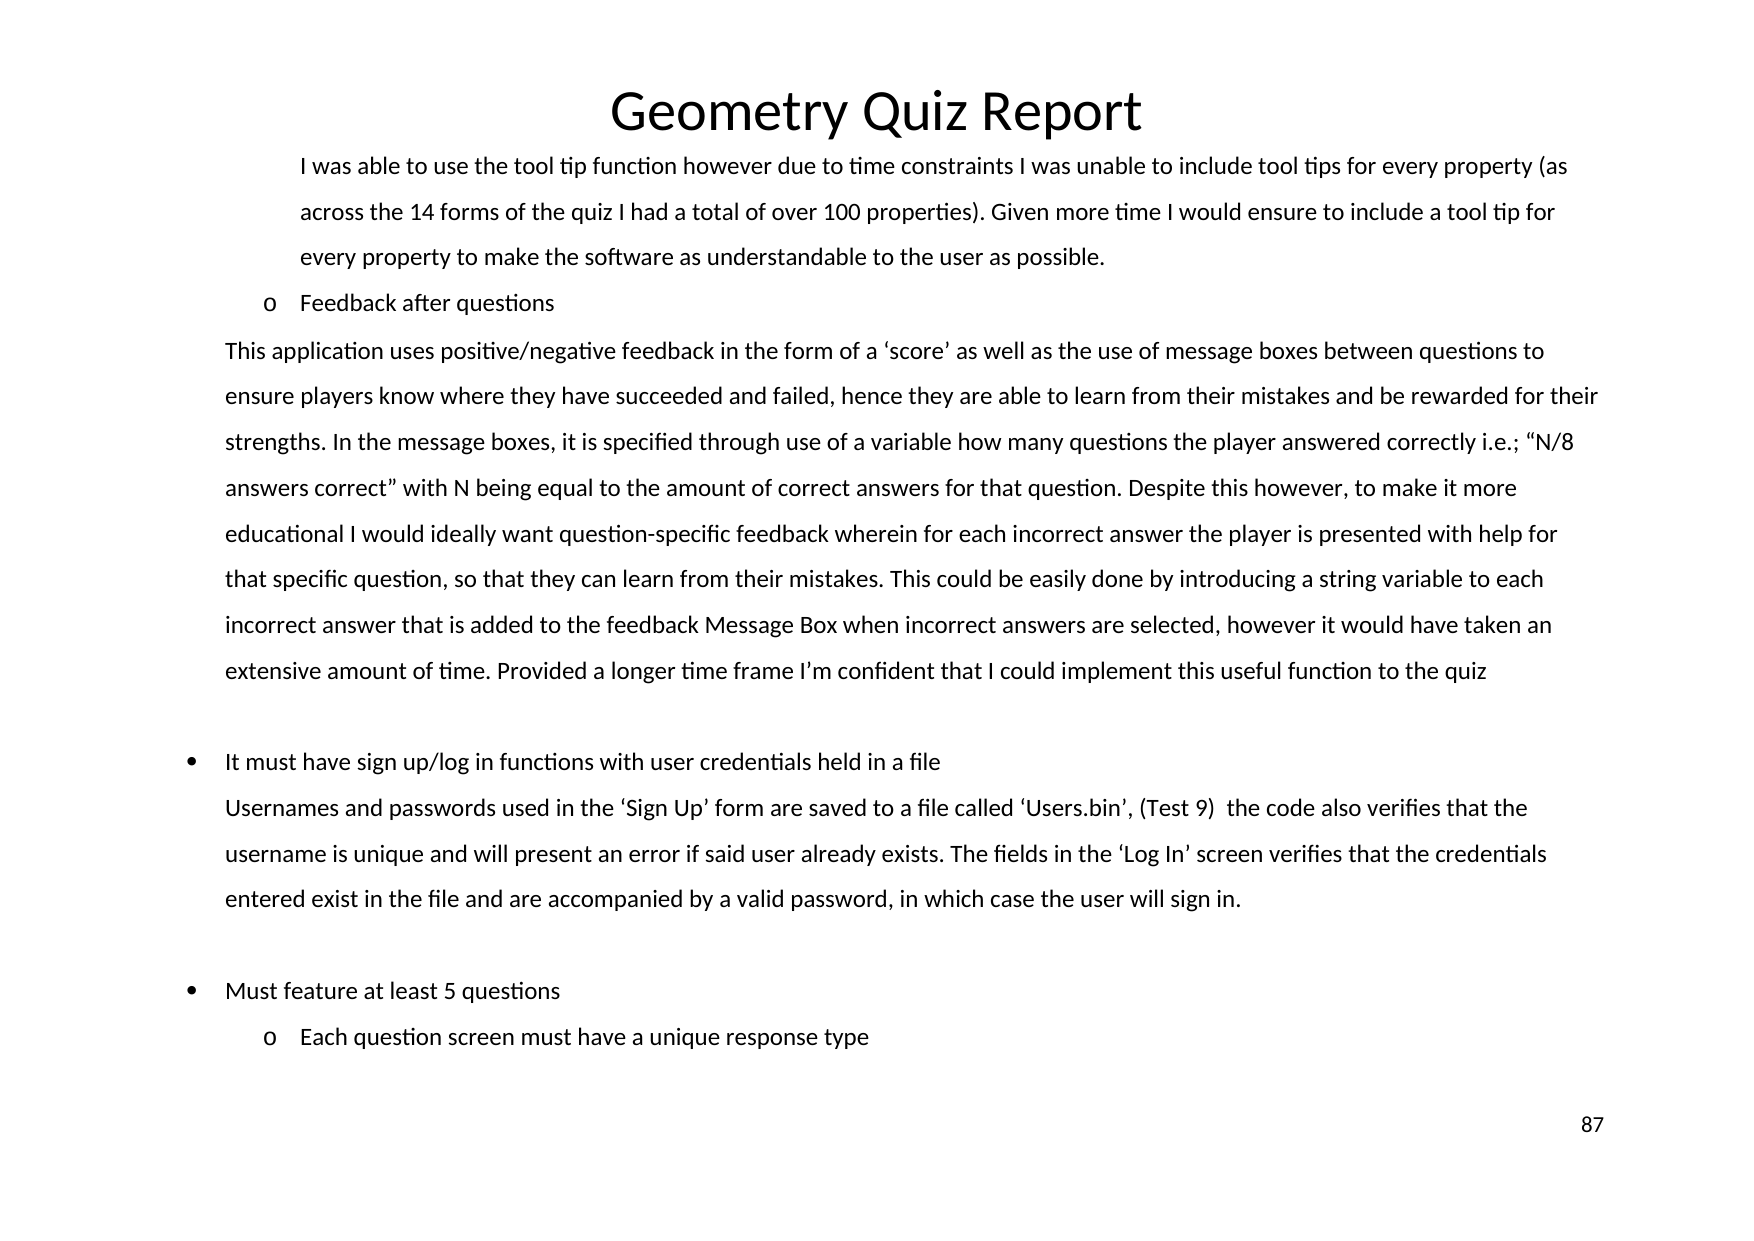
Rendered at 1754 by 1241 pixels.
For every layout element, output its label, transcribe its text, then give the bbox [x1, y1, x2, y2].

list Must feature at least 5 questions [187, 975, 1604, 1006]
list Usernames and passwords used in the ‘Sign Up’ form are saved to a file called ‘Users.bin’, (Test 9) the code also verifies that the username is unique and will present an error if said user already exists. The fields in the ‘Log In’ screen verifies that the credentials entered exist in the file and are accompanied by a valid password, in which case the user will sign in. [225, 792, 1604, 914]
list It must have sign up/log in functions with user credentials held in a file [187, 746, 1604, 777]
list Each question screen must have a unique response type [262, 1021, 1604, 1052]
list This application uses positive/negative feedback in the form of a ‘score’ as well as the use of message boxes between questions to ensure players know where they have succeeded and failed, hence they are able to learn from their mistakes and be rewarded for their strengths. In the message boxes, it is specified through use of a variable how many questions the player answered correctly i.e.; “N/8 answers correct” with N being equal to the amount of correct answers for that question. Despite this however, to make it more educational I would ideally want question-specific feedback wherein for each incorrect answer the player is presented with help for that specific question, so that they can learn from their mistakes. This could be easily done by introducing a string variable to each incorrect answer that is added to the feedback Message Box when incorrect answers are selected, however it would have taken an extensive amount of time. Provided a longer time frame I’m confident that I could implement this useful function to the quiz [225, 335, 1604, 685]
list I was able to use the tool tip function however due to time constraints I was unable to include tool tips for every property (as across the 14 forms of the quiz I had a total of over 100 properties). Given more time I would ensure to include a tool tip for every property to make the software as understandable to the user as possible. [300, 150, 1604, 272]
list Feedback after questions [262, 287, 1604, 319]
